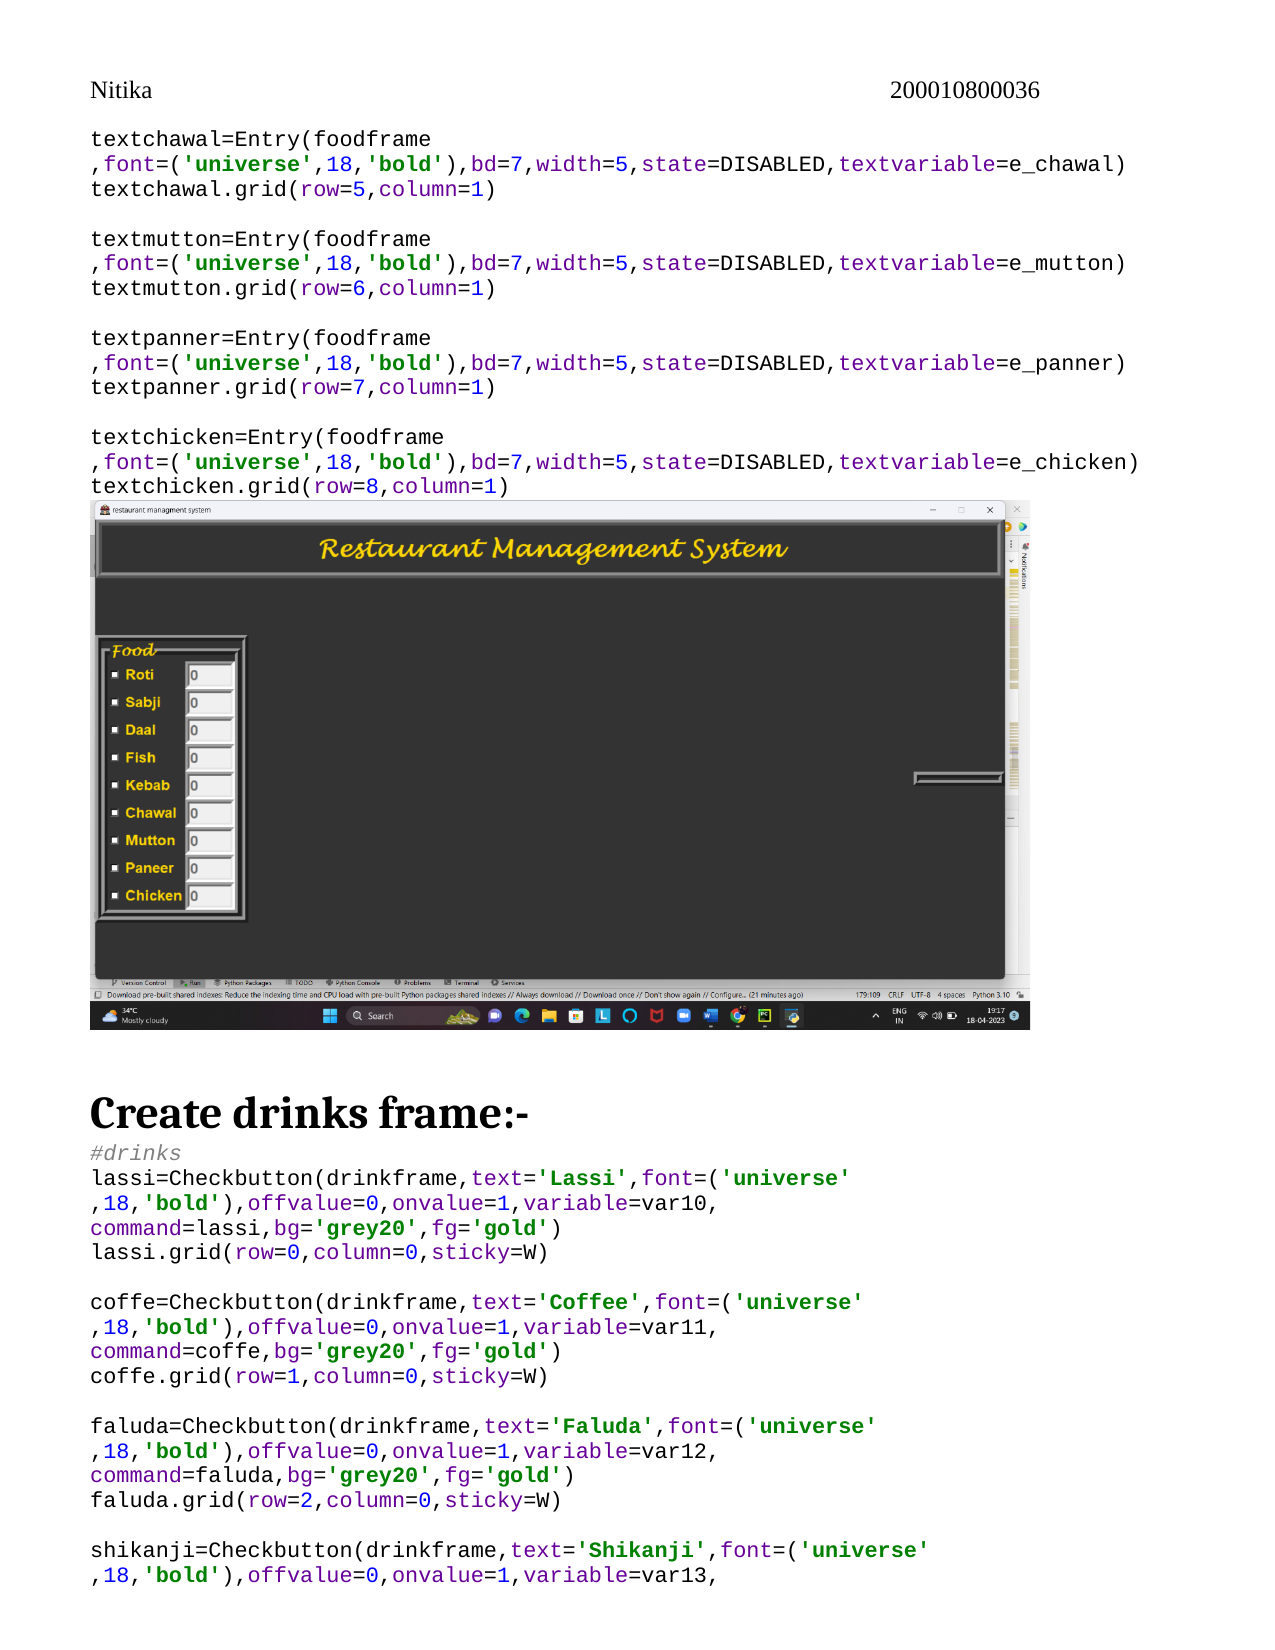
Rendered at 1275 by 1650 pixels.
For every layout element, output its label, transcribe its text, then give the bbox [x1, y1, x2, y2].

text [90, 104, 1215, 500]
text Create drinks frame:- [90, 1087, 1134, 1139]
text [90, 1142, 1215, 1589]
picture [90, 500, 1031, 1030]
